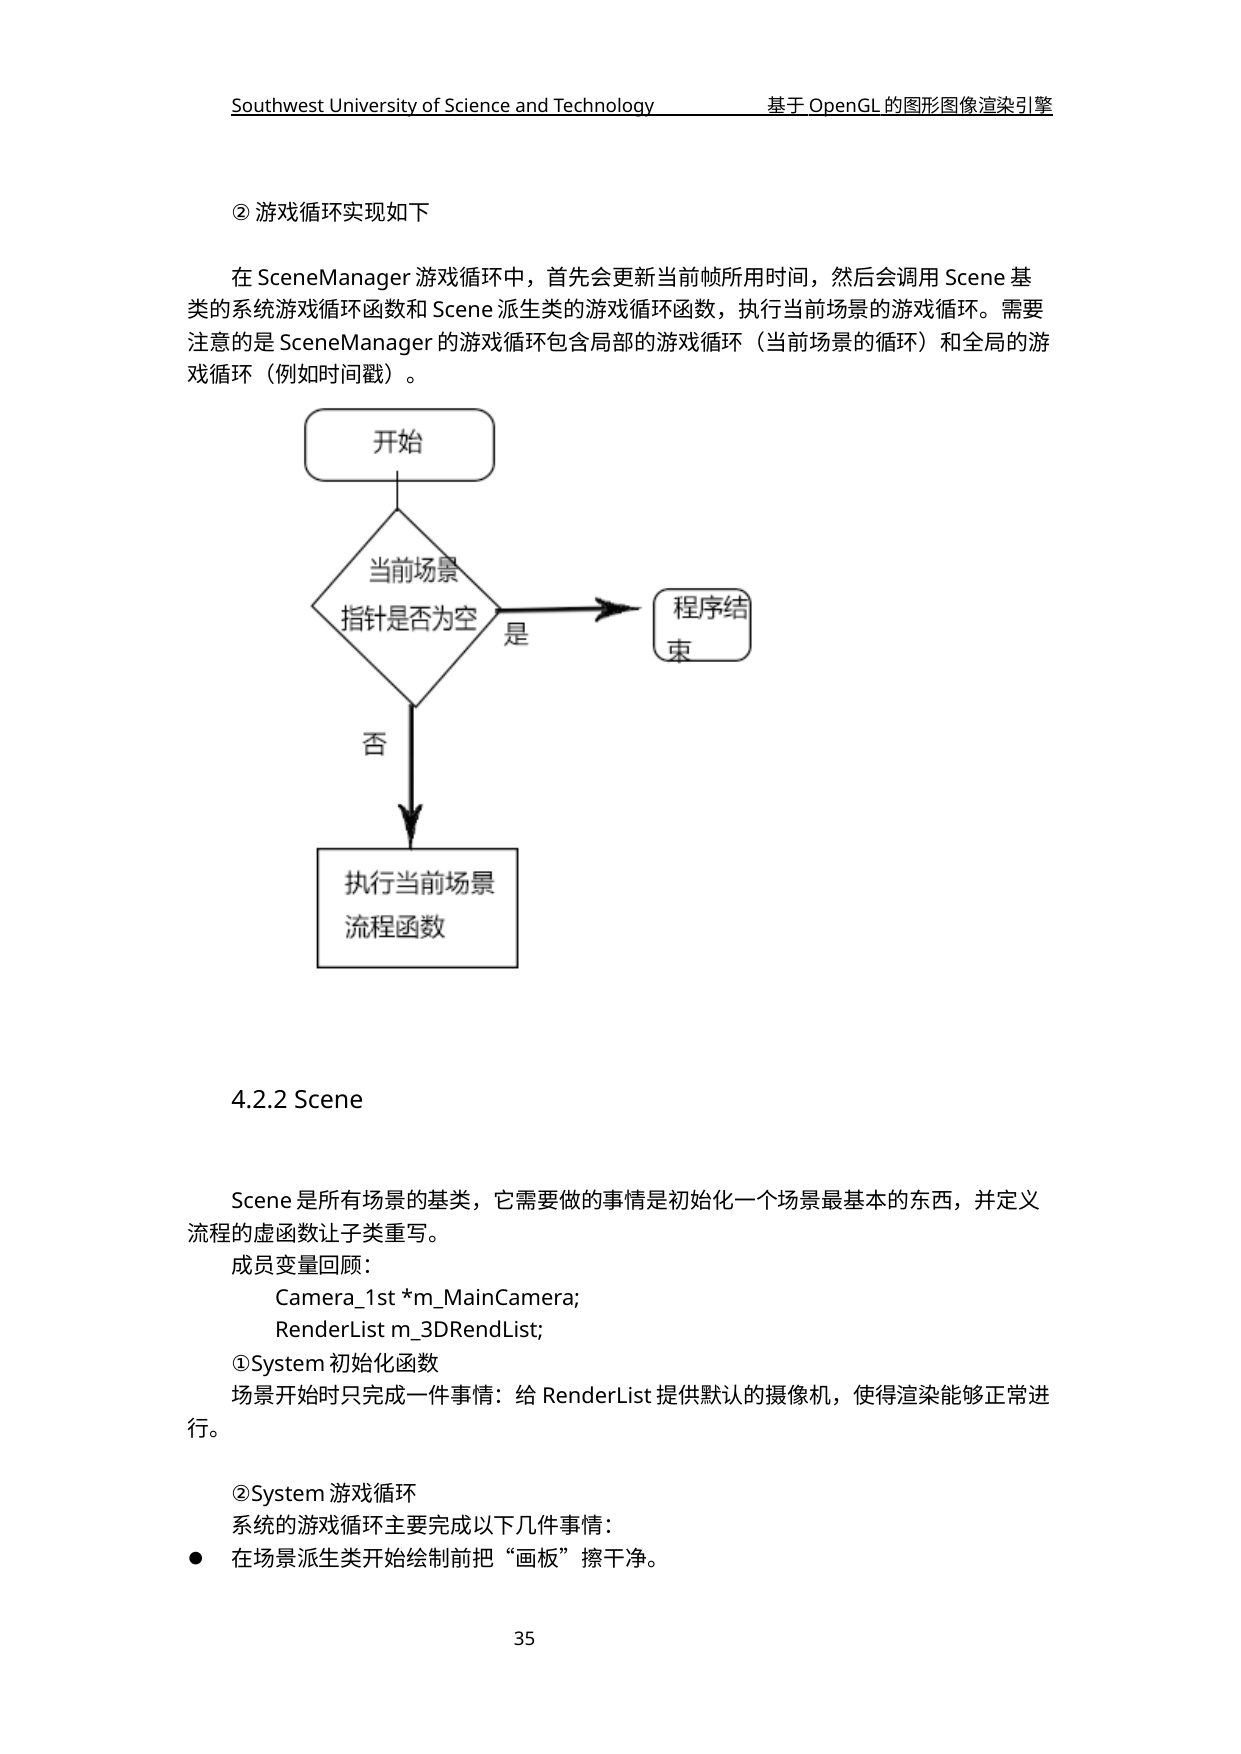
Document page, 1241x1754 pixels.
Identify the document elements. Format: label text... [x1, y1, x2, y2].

text 在SceneManager游戏循环中，首先会更新当前帧所用时间，然后会调用Scene基类的系统游戏循环函数和Scene派生类的游戏循环函数，执行当前场景的游戏循环。需要注意的是SceneManager的游戏循环包含局部的游戏循环（当前场景的循环）和全局的游戏循环（例如时间戳）。 [187, 259, 1053, 389]
text ②游戏循环实现如下 [187, 194, 1053, 227]
text RenderList m_3DRendList; [187, 1313, 1053, 1346]
text ②System游戏循环 [187, 1476, 1053, 1508]
list 在场景派生类开始绘制前把“画板”擦干净。 [187, 1541, 1053, 1573]
text Scene是所有场景的基类，它需要做的事情是初始化一个场景最基本的东西，并定义流程的虚函数让子类重写。 [187, 1183, 1053, 1248]
subtitle 4.2.2 Scene [187, 1067, 1053, 1132]
text ①System初始化函数 [187, 1346, 1053, 1378]
text Camera_1st *m_MainCamera; [187, 1281, 1053, 1313]
picture [231, 396, 758, 1000]
text 场景开始时只完成一件事情：给RenderList提供默认的摄像机，使得渲染能够正常进行。 [187, 1378, 1053, 1443]
text 成员变量回顾： [187, 1248, 1053, 1281]
text 系统的游戏循环主要完成以下几件事情： [187, 1508, 1053, 1541]
